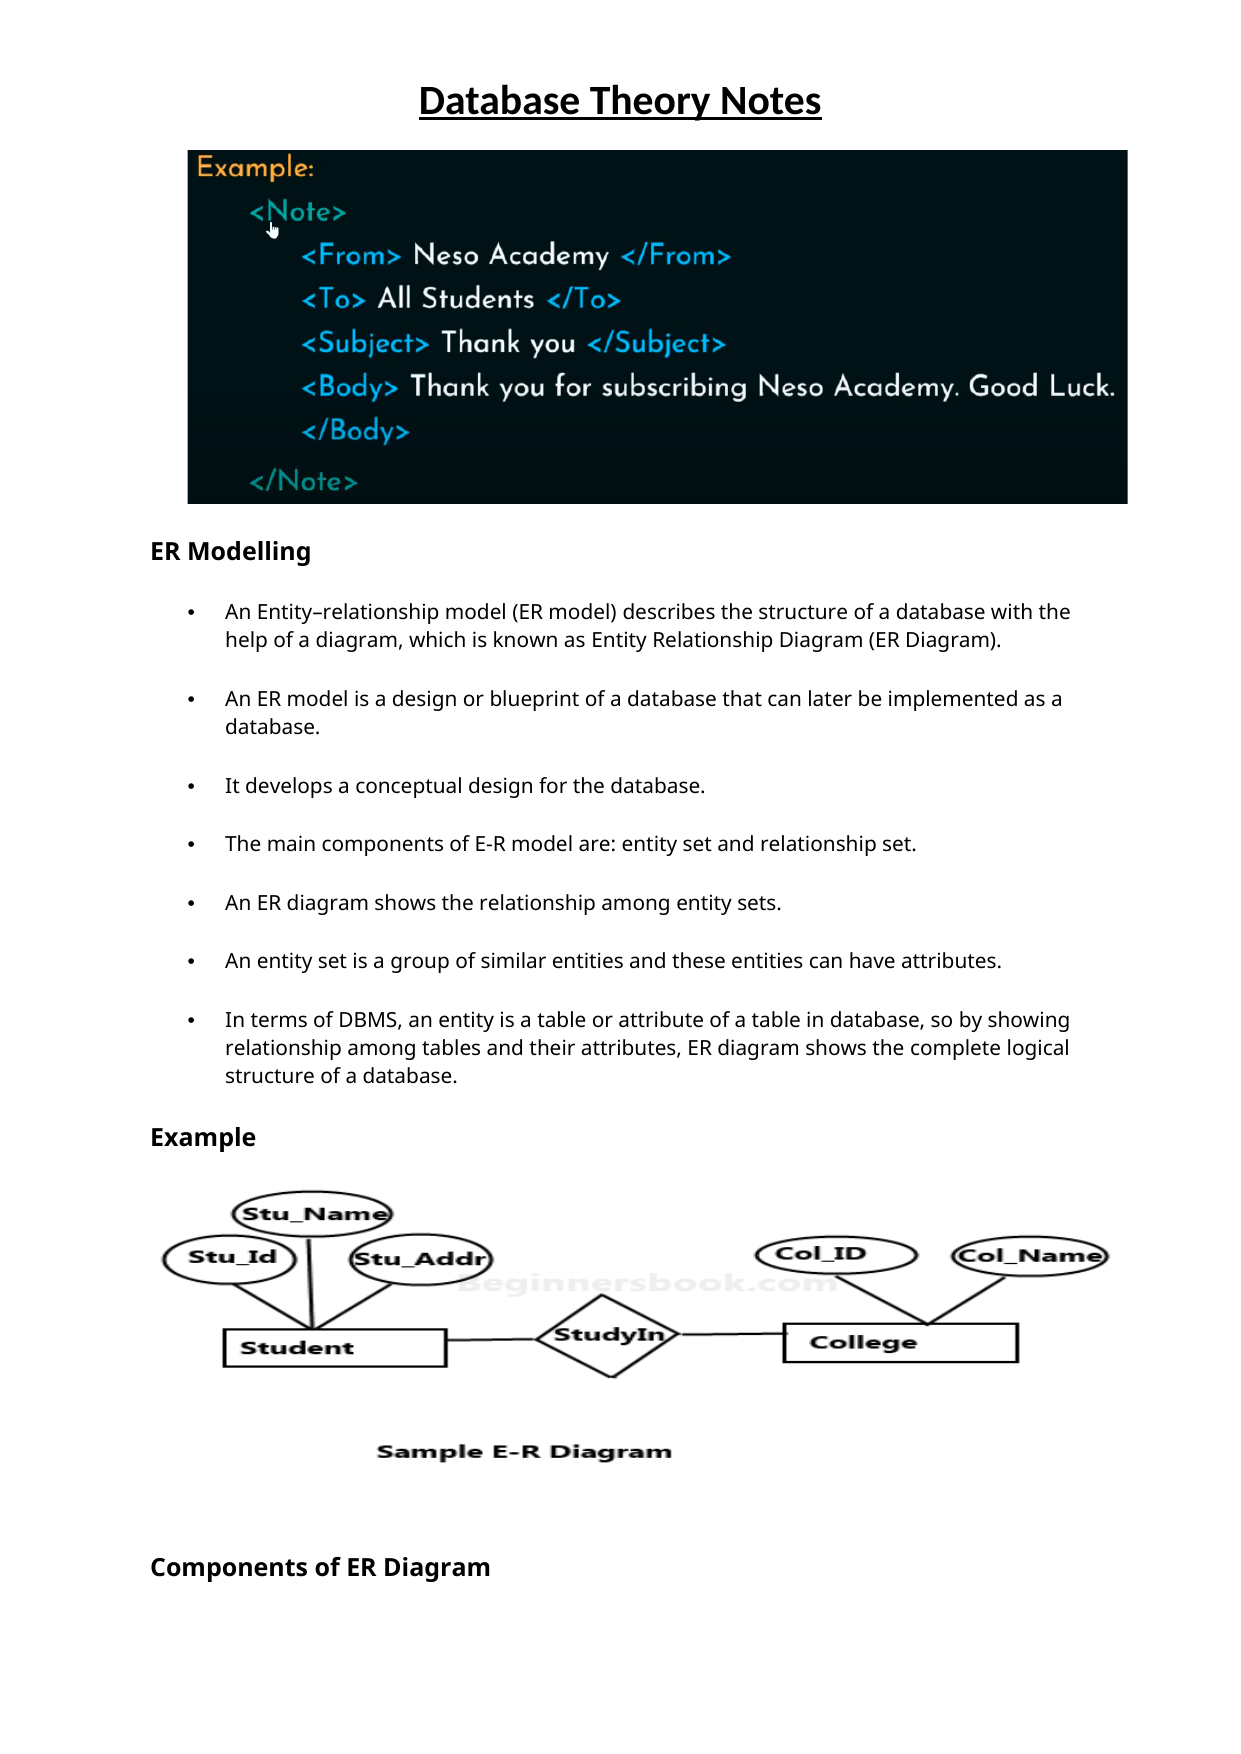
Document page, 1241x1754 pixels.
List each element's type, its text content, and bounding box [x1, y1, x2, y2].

list An ER model is a design or blueprint of a database that can later be implemented as a database. [187, 816, 1090, 873]
list An Entity–relationship model (ER model) describes the structure of a database with the help of a diagram, which is known as Entity Relationship Diagram (ER Diagram). [187, 729, 1090, 786]
list An entity set is a group of similar entities and these entities can have attributes. [187, 1078, 1090, 1107]
text Example [150, 1252, 1090, 1286]
list It develops a conceptual design for the database. [187, 903, 1090, 932]
text ER Modelling [150, 665, 1090, 699]
list The main components of E-R model are: entity set and relationship set. [187, 962, 1090, 990]
picture [187, 282, 1128, 636]
list In terms of DBMS, an entity is a table or attribute of a table in database, so by showing relationship among tables and their attributes, ER diagram shows the complete logical structure of a database. [187, 1137, 1090, 1222]
list An ER diagram shows the relationship among entity sets. [187, 1020, 1090, 1048]
list Although XML was initially designed for including the markup information to the text document, it gains importance because of its application in the exchange of data. [187, 150, 1090, 252]
